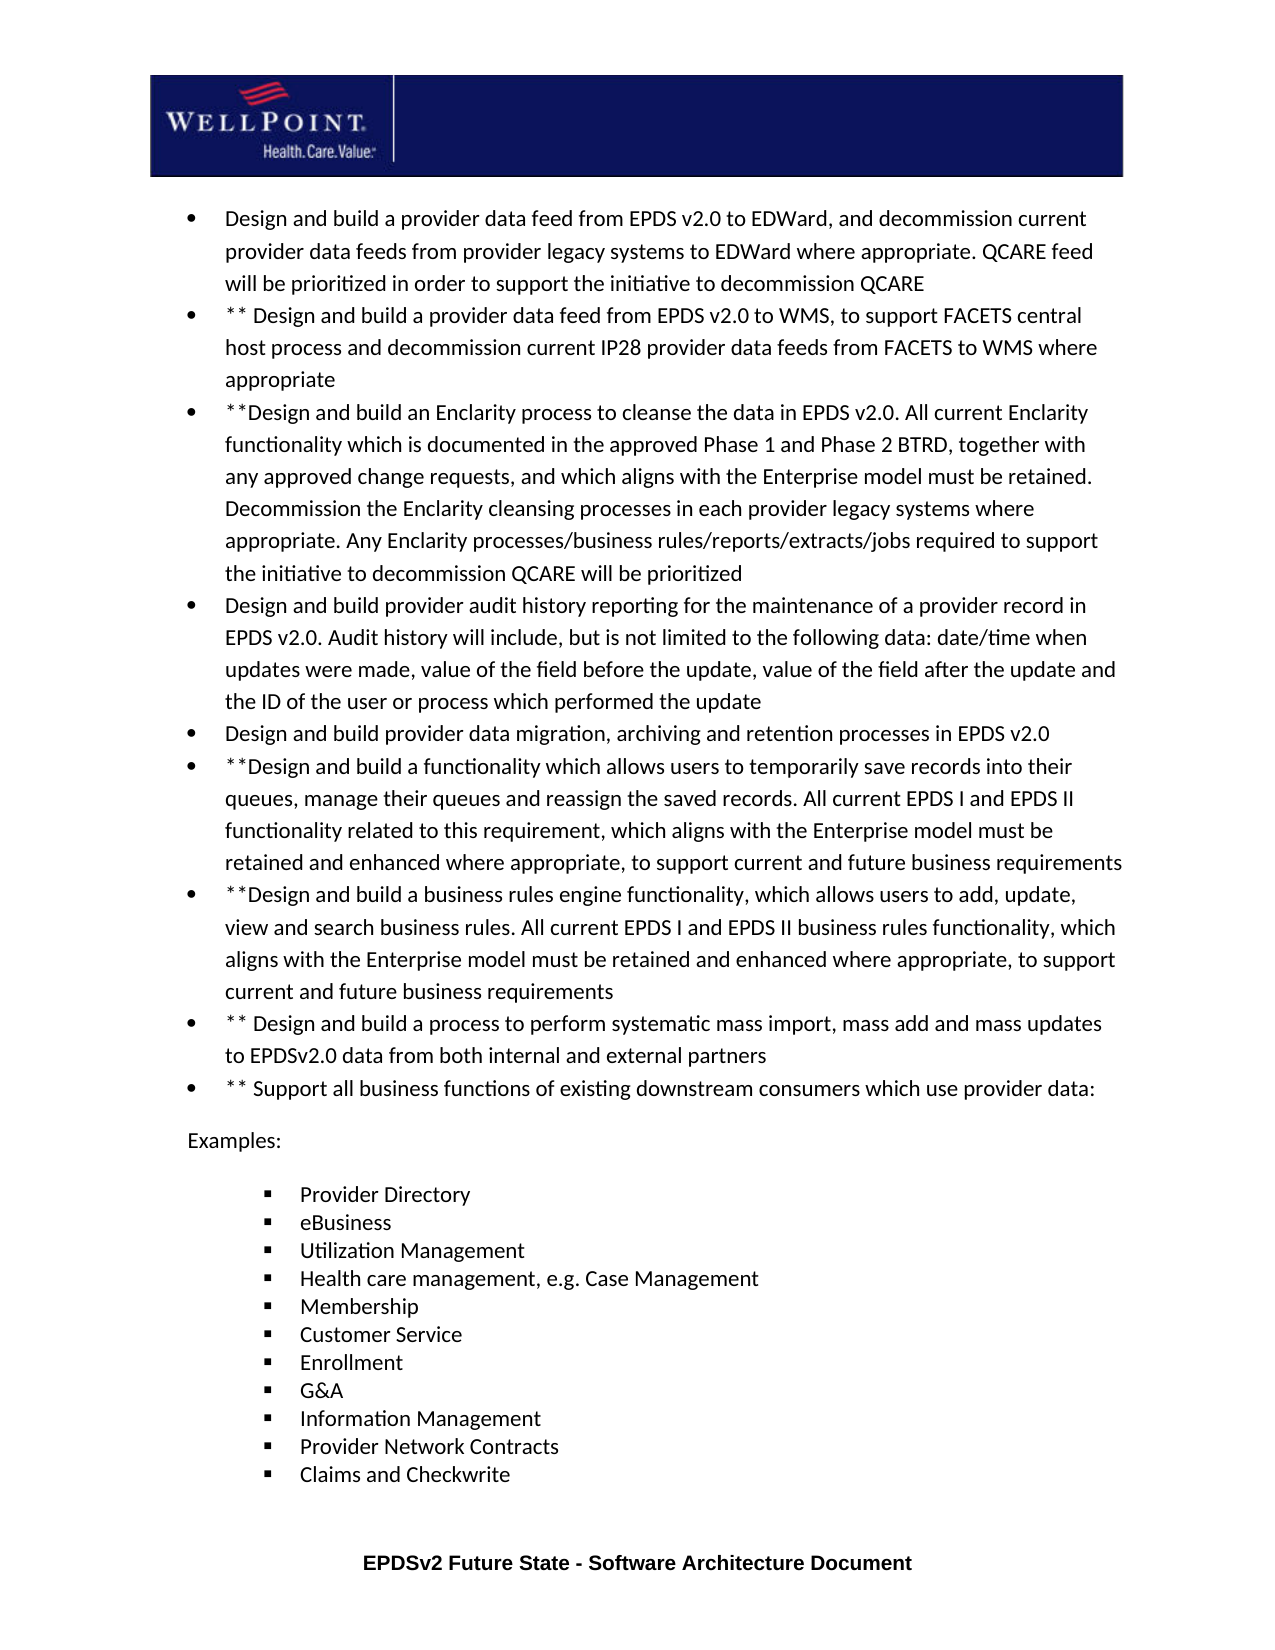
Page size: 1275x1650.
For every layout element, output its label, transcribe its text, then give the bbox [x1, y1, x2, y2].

list ** Design and build a process to perform systematic mass import, mass add and mass updates to EPDSv2.0 data from both internal and external partners [187, 1009, 1125, 1069]
list Design and build a provider data feed from EPDS v2.0 to EDWard, and decommission current provider data feeds from provider legacy systems to EDWard where appropriate. QCARE feed will be prioritized in order to support the initiative to decommission QCARE [187, 204, 1125, 297]
list Design and build provider audit history reporting for the maintenance of a provider record in EPDS v2.0. Audit history will include, but is not limited to the following data: date/time when updates were made, value of the field before the update, value of the field after the update and the ID of the user or process which performed the update [187, 591, 1125, 715]
list **Design and build an Enclarity process to cleanse the data in EPDS v2.0. All current Enclarity functionality which is documented in the approved Phase 1 and Phase 2 BTRD, together with any approved change requests, and which aligns with the Enterprise model must be retained. Decommission the Enclarity cleansing processes in each provider legacy systems where appropriate. Any Enclarity processes/business rules/reports/extracts/jobs required to support the initiative to decommission QCARE will be prioritized [187, 398, 1125, 587]
list Design and build provider data migration, archiving and retention processes in EPDS v2.0 [187, 719, 1125, 748]
list eBusiness [262, 1208, 1125, 1236]
list G&A [262, 1376, 1125, 1404]
list Health care management, e.g. Case Management [262, 1264, 1125, 1292]
list Provider Directory [262, 1180, 1125, 1208]
list **Design and build a functionality which allows users to temporarily save records into their queues, manage their queues and reassign the saved records. All current EPDS I and EPDS II functionality related to this requirement, which aligns with the Enterprise model must be retained and enhanced where appropriate, to support current and future business requirements [187, 752, 1125, 876]
list ** Design and build a provider data feed from EPDS v2.0 to WMS, to support FACETS central host process and decommission current IP28 provider data feeds from FACETS to WMS where appropriate [187, 301, 1125, 393]
list Membership [262, 1292, 1125, 1320]
text Examples: [187, 1127, 1125, 1155]
list **Design and build a business rules engine functionality, which allows users to add, update, view and search business rules. All current EPDS I and EPDS II business rules functionality, which aligns with the Enterprise model must be retained and enhanced where appropriate, to support current and future business requirements [187, 881, 1125, 1005]
list ** Support all business functions of existing downstream consumers which use provider data: [187, 1074, 1125, 1102]
list Provider Network Contracts [262, 1432, 1125, 1460]
picture [150, 75, 1124, 177]
list Claims and Checkwrite [262, 1460, 1125, 1488]
list Utilization Management [262, 1236, 1125, 1264]
list Customer Service [262, 1320, 1125, 1348]
list Information Management [262, 1404, 1125, 1432]
list Enrollment [262, 1348, 1125, 1376]
